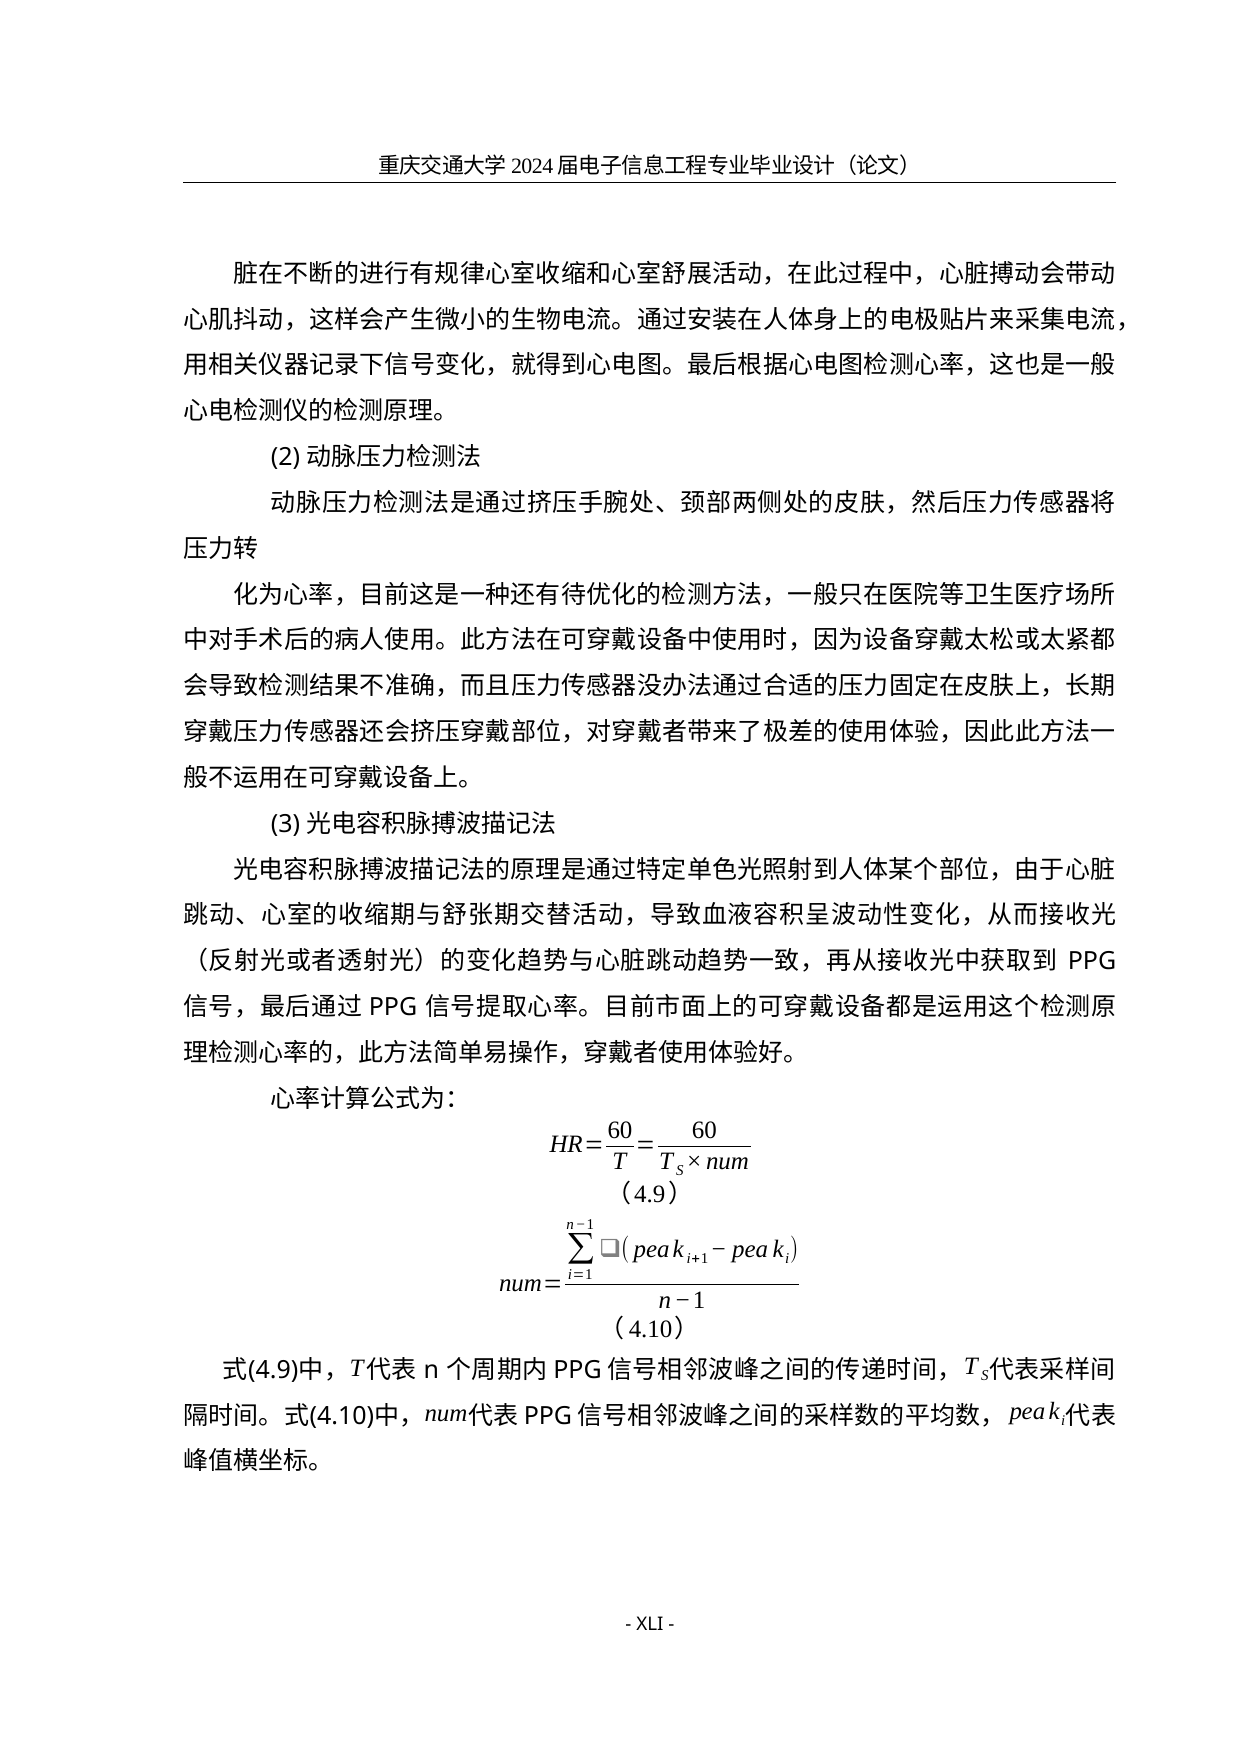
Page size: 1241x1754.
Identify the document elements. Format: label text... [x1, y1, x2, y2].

text 动脉压力检测法是通过挤压手腕处、颈部两侧处的皮肤，然后压力传感器将压力转 [183, 475, 1116, 566]
text (2) 动脉压力检测法 [183, 429, 1116, 475]
text 心率计算公式为： [183, 1071, 1116, 1116]
text (3) 光电容积脉搏波描记法 [183, 796, 1116, 841]
text 脏在不断的进行有规律心室收缩和心室舒展活动，在此过程中，心脏搏动会带动心肌抖动，这样会产生微小的生物电流。通过安装在人体身上的电极贴片来采集电流，用相关仪器记录下信号变化，就得到心电图。最后根据心电图检测心率，这也是一般心电检测仪的检测原理。 [183, 246, 1116, 429]
text 光电容积脉搏波描记法的原理是通过特定单色光照射到人体某个部位，由于心脏跳动、心室的收缩期与舒张期交替活动，导致血液容积呈波动性变化，从而接收光（反射光或者透射光）的变化趋势与心脏跳动趋势一致，再从接收光中获取到 PPG 信号，最后通过 PPG 信号提取心率。目前市面上的可穿戴设备都是运用这个检测原理检测心率的，此方法简单易操作，穿戴者使用体验好。 [183, 841, 1116, 1071]
text 化为心率，目前这是一种还有待优化的检测方法，一般只在医院等卫生医疗场所中对手术后的病人使用。此方法在可穿戴设备中使用时，因为设备穿戴太松或太紧都会导致检测结果不准确，而且压力传感器没办法通过合适的压力固定在皮肤上，长期穿戴压力传感器还会挤压穿戴部位，对穿戴者带来了极差的使用体验，因此此方法一般不运用在可穿戴设备上。 [183, 566, 1116, 796]
text 式(4.9)中，代表 n 个周期内PPG信号相邻波峰之间的传递时间，代表采样间隔时间。式(4.10)中，代表PPG信号相邻波峰之间的采样数的平均数，代表峰值横坐标。 [183, 1350, 1116, 1477]
